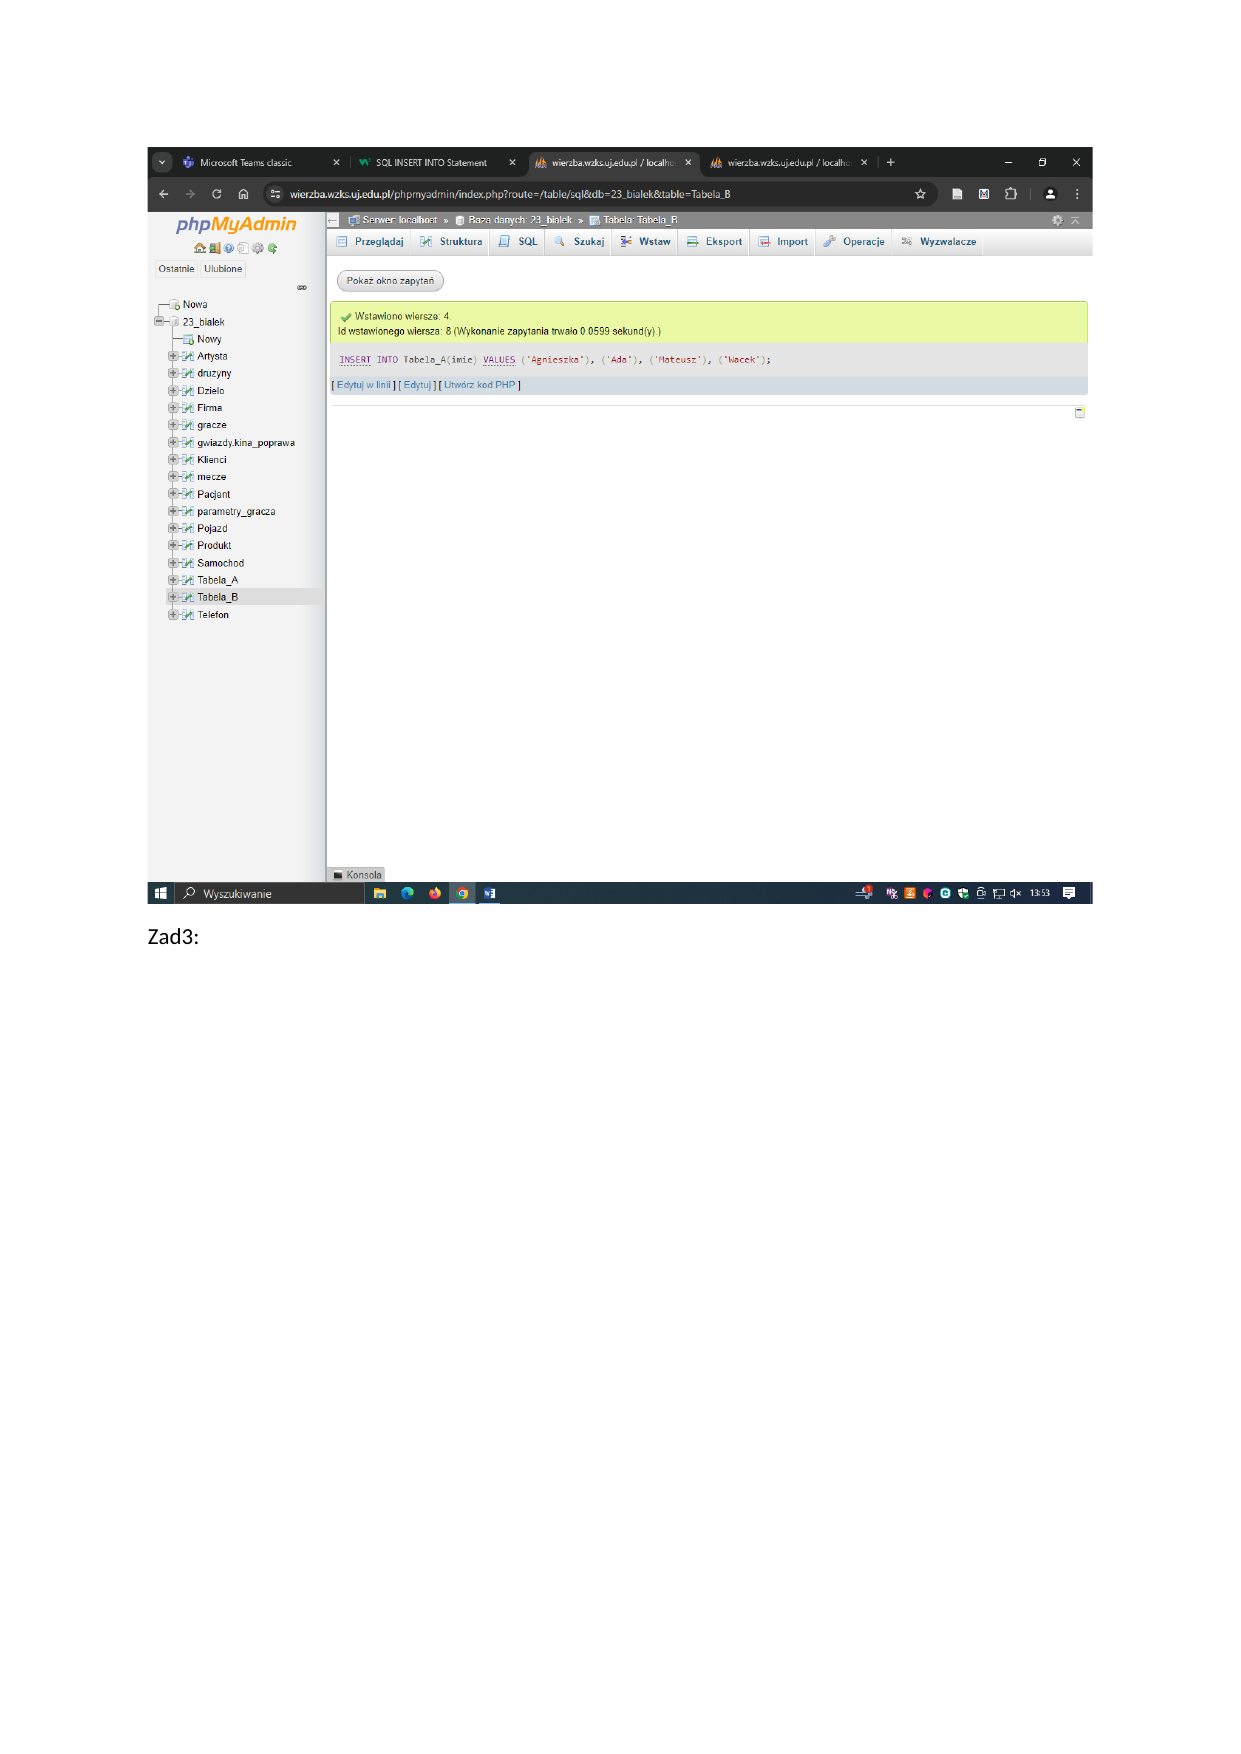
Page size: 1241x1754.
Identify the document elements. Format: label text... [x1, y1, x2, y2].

picture [147, 147, 1093, 904]
text Zad3: [148, 922, 1093, 951]
